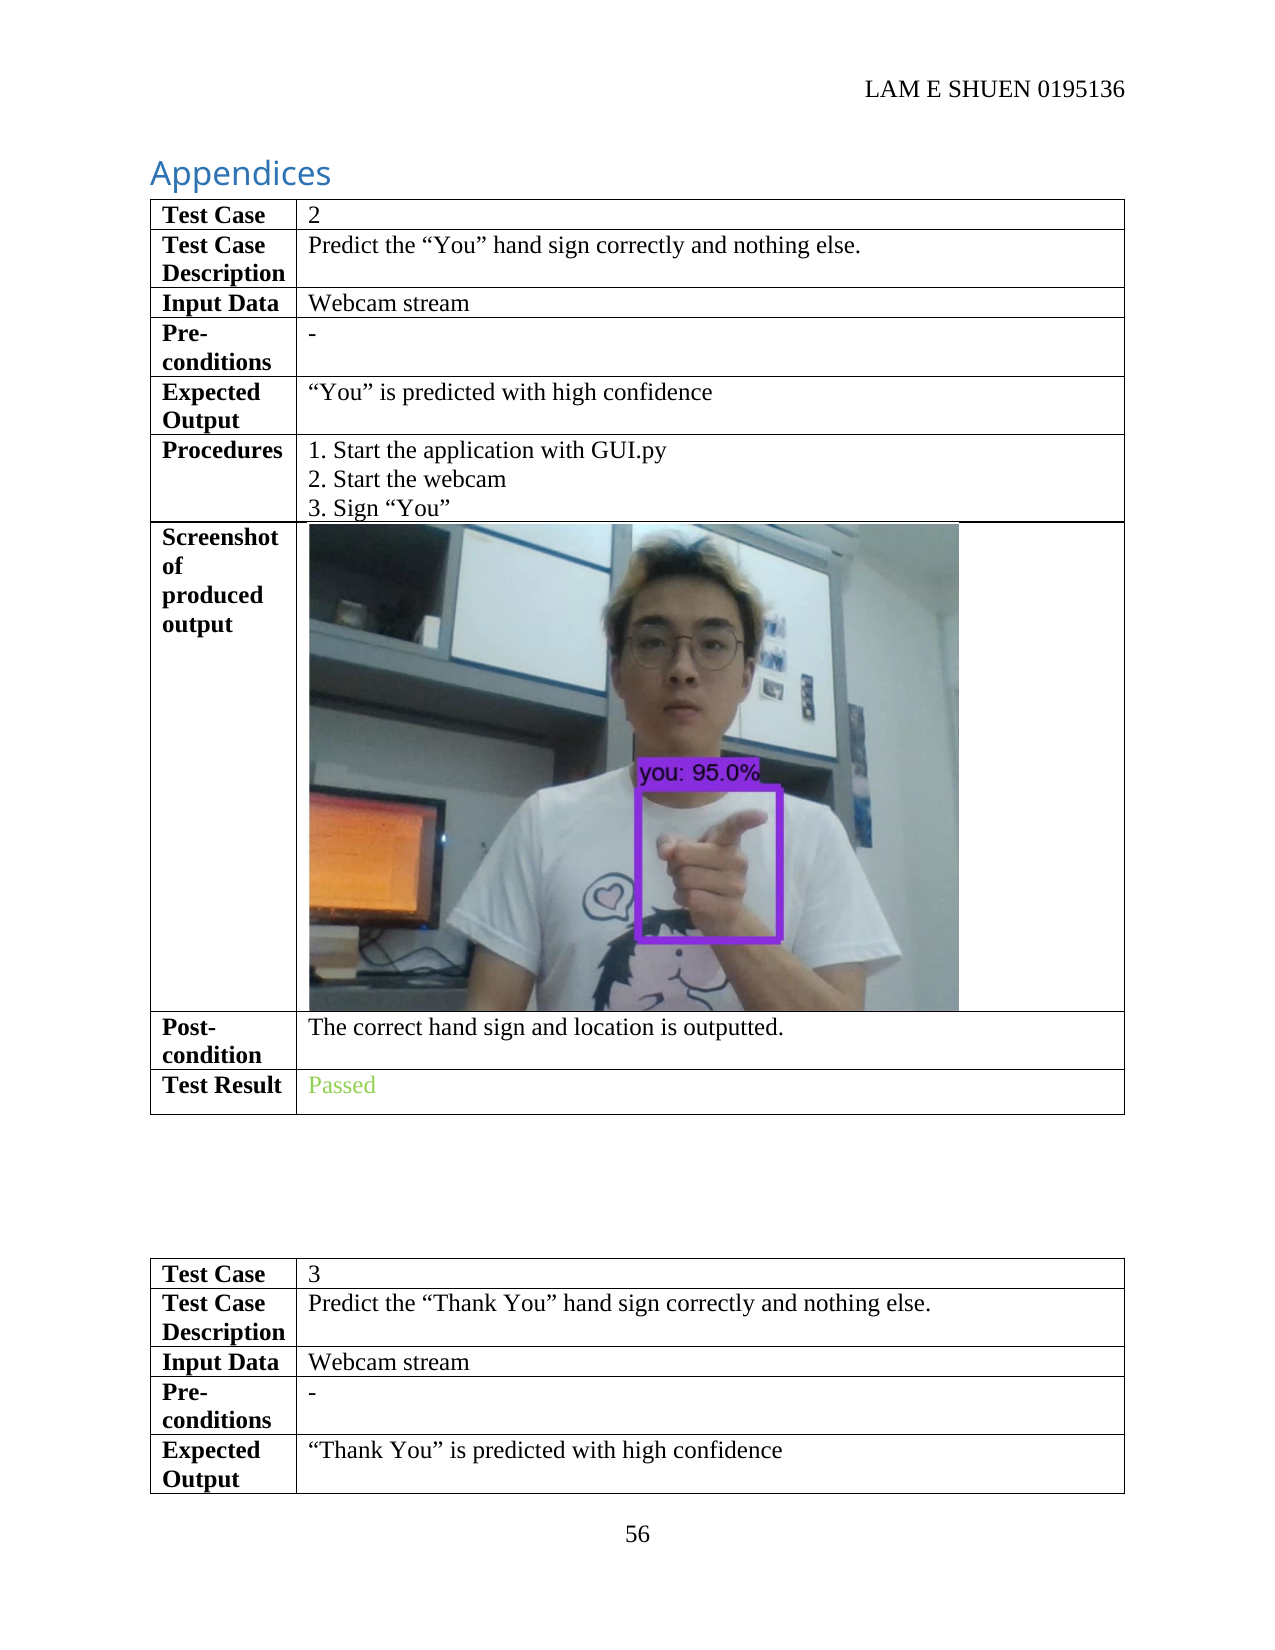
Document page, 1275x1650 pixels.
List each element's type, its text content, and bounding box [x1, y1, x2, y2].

table_cell - [297, 1377, 1124, 1434]
table_cell Test Case Description [151, 1289, 296, 1346]
table_cell Predict the “Thank You” hand sign correctly and nothing else. [297, 1289, 1124, 1346]
table_cell Test Result [151, 1070, 296, 1113]
table_cell [959, 523, 1124, 1011]
table_cell Pre-conditions [151, 1377, 296, 1434]
table_cell Input Data [151, 288, 296, 317]
table_cell Input Data [151, 1347, 296, 1376]
table_cell “Thank You” is predicted with high confidence [297, 1435, 1124, 1493]
table_cell Webcam stream [297, 288, 1124, 317]
table_cell Webcam stream [297, 1347, 1124, 1376]
table_cell The correct hand sign and location is outputted. [297, 1012, 1124, 1069]
table_cell “You” is predicted with high confidence [297, 377, 1124, 434]
table_cell Test Case Description [151, 230, 296, 287]
table_cell [297, 523, 307, 1011]
table_header Test Case [151, 1259, 296, 1287]
table_cell Expected Output [151, 377, 296, 434]
table_cell 1. Start the application with GUI.py 2. Start the webcam 3. Sign “You” [297, 435, 1124, 521]
picture [307, 522, 959, 1011]
table_cell Pre-conditions [151, 318, 296, 376]
table_cell - [297, 318, 1124, 376]
table_cell Expected Output [151, 1435, 296, 1493]
table_cell Post-condition [151, 1012, 296, 1069]
table_cell Predict the “You” hand sign correctly and nothing else. [297, 230, 1124, 287]
table_header Test Case [151, 200, 296, 229]
table_cell Screenshot of produced output [151, 523, 296, 1011]
table_header 2 [297, 200, 1124, 229]
table_cell Procedures [151, 435, 296, 521]
table_cell Passed [297, 1070, 1124, 1113]
table_header 3 [297, 1259, 1124, 1287]
subtitle Appendices [150, 150, 1125, 195]
